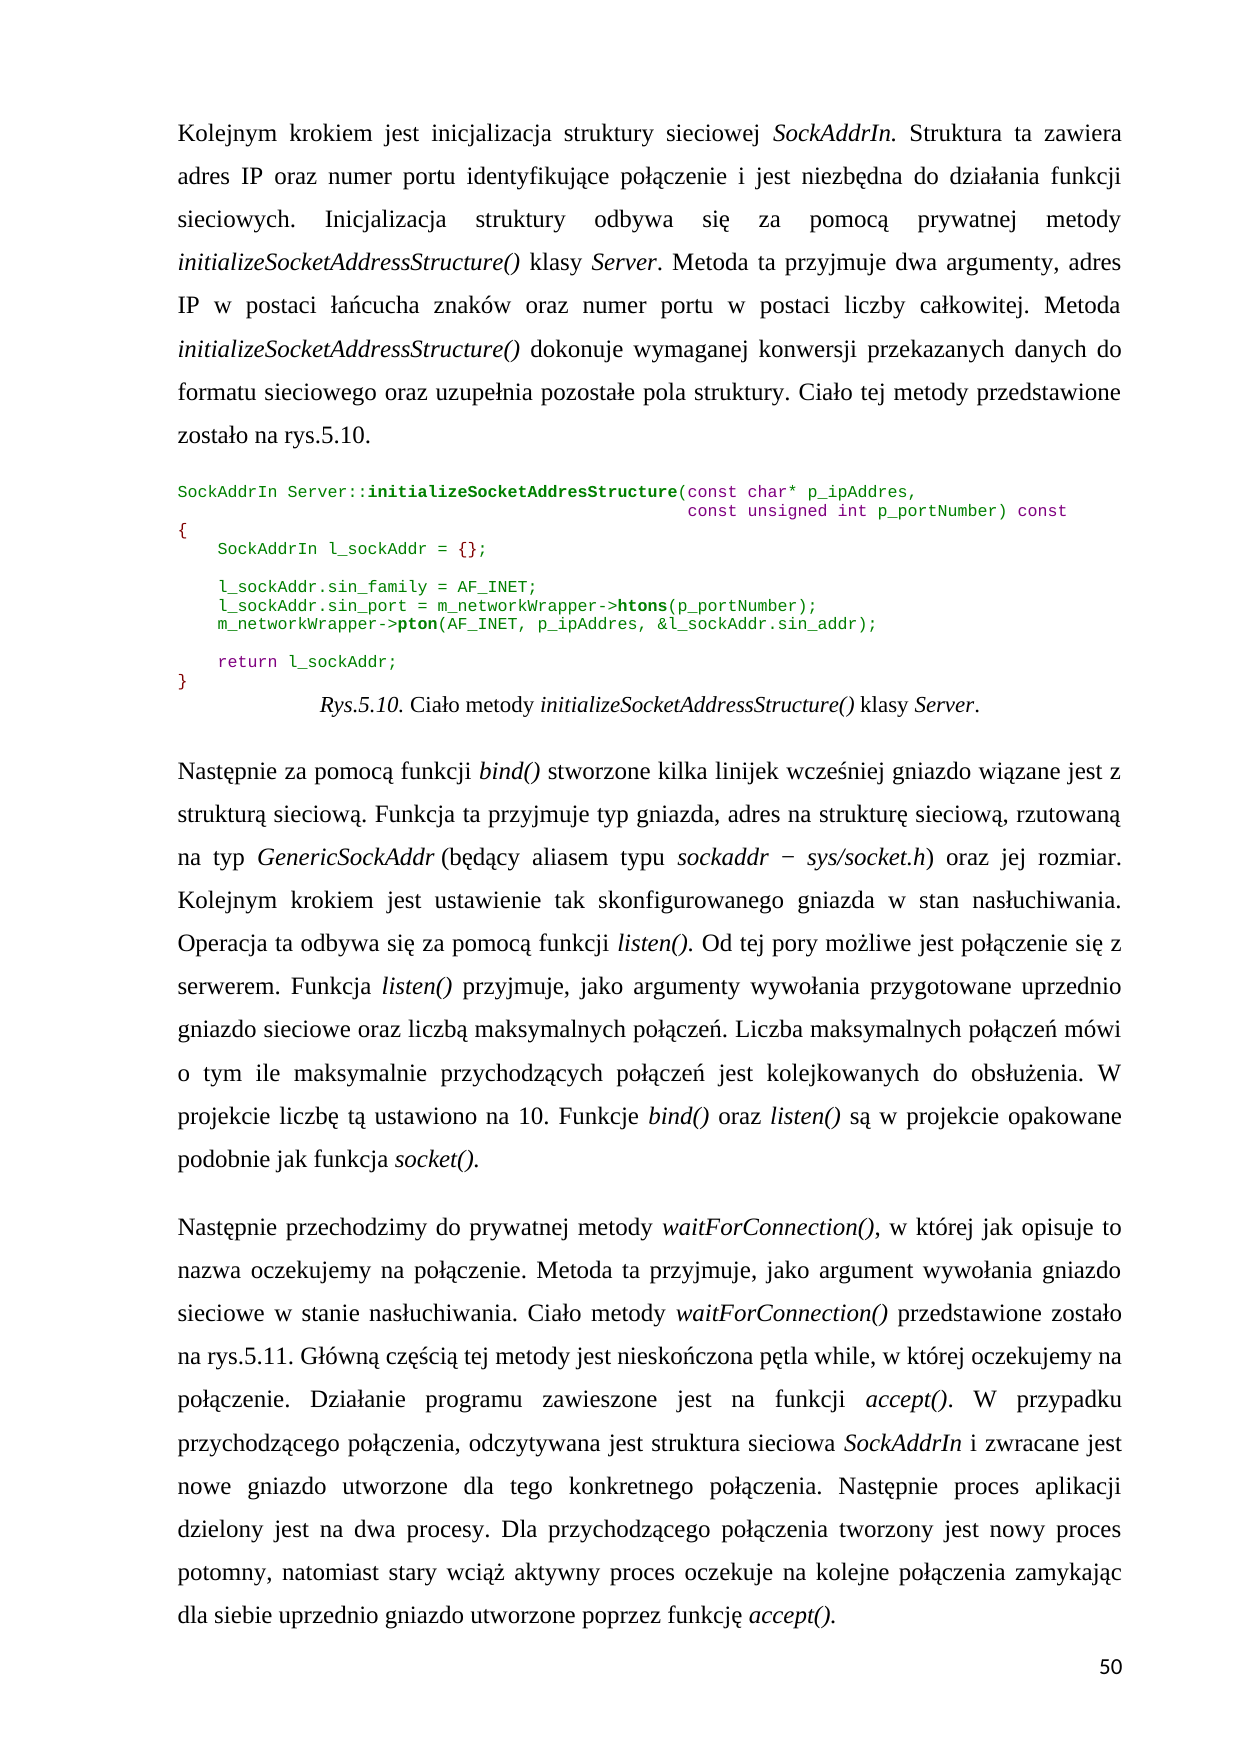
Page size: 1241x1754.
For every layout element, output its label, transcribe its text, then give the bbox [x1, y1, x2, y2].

text return l_sockAddr; [177, 654, 1122, 672]
text l_sockAddr.sin_family = AF_INET; [177, 578, 1122, 597]
text SockAddrIn l_sockAddr = {}; [177, 541, 1122, 559]
text Następnie za pomocą funkcji bind() stworzone kilka linijek wcześniej gniazdo wiązane jest z strukturą sieciową. Funkcja ta przyjmuje typ gniazda, adres na strukturę sieciową, rzutowaną na typ GenericSockAddr (będący aliasem typu sockaddr − sys/socket.h) oraz jej rozmiar. Kolejnym krokiem jest ustawienie tak skonfigurowanego gniazda w stan nasłuchiwania. Operacja ta odbywa się za pomocą funkcji listen(). Od tej pory możliwe jest połączenie się z serwerem. Funkcja listen() przyjmuje, jako argumenty wywołania przygotowane uprzednio gniazdo sieciowe oraz liczbą maksymalnych połączeń. Liczba maksymalnych połączeń mówi o tym ile maksymalnie przychodzących połączeń jest kolejkowanych do obsłużenia. W projekcie liczbę tą ustawiono na 10. Funkcje bind() oraz listen() są w projekcie opakowane podobnie jak funkcja socket(). [177, 756, 1122, 1173]
text l_sockAddr.sin_port = m_networkWrapper->htons(p_portNumber); [177, 597, 1122, 616]
text SockAddrIn Server::initializeSocketAddresStructure(const char* p_ipAddres, [177, 484, 1122, 503]
text m_networkWrapper->pton(AF_INET, p_ipAddres, &l_sockAddr.sin_addr); [177, 616, 1122, 635]
text Kolejnym krokiem jest inicjalizacja struktury sieciowej SockAddrIn. Struktura ta zawiera adres IP oraz numer portu identyfikujące połączenie i jest niezbędna do działania funkcji sieciowych. Inicjalizacja struktury odbywa się za pomocą prywatnej metody initializeSocketAddressStructure() klasy Server. Metoda ta przyjmuje dwa argumenty, adres IP w postaci łańcucha znaków oraz numer portu w postaci liczby całkowitej. Metoda initializeSocketAddressStructure() dokonuje wymaganej konwersji przekazanych danych do formatu sieciowego oraz uzupełnia pozostałe pola struktury. Ciało tej metody przedstawione zostało na rys.5.10. [177, 118, 1122, 449]
text { [177, 522, 1122, 541]
text const unsigned int p_portNumber) const [177, 503, 1122, 522]
text Rys.5.10. Ciało metody initializeSocketAddressStructure() klasy Server. [177, 691, 1122, 718]
text } [177, 672, 1122, 691]
text Następnie przechodzimy do prywatnej metody waitForConnection(), w której jak opisuje to nazwa oczekujemy na połączenie. Metoda ta przyjmuje, jako argument wywołania gniazdo sieciowe w stanie nasłuchiwania. Ciało metody waitForConnection() przedstawione zostało na rys.5.11. Główną częścią tej metody jest nieskończona pętla while, w której oczekujemy na połączenie. Działanie programu zawieszone jest na funkcji accept(). W przypadku przychodzącego połączenia, odczytywana jest struktura sieciowa SockAddrIn i zwracane jest nowe gniazdo utworzone dla tego konkretnego połączenia. Następnie proces aplikacji dzielony jest na dwa procesy. Dla przychodzącego połączenia tworzony jest nowy proces potomny, natomiast stary wciąż aktywny proces oczekuje na kolejne połączenia zamykając dla siebie uprzednio gniazdo utworzone poprzez funkcję accept(). [177, 1212, 1122, 1629]
